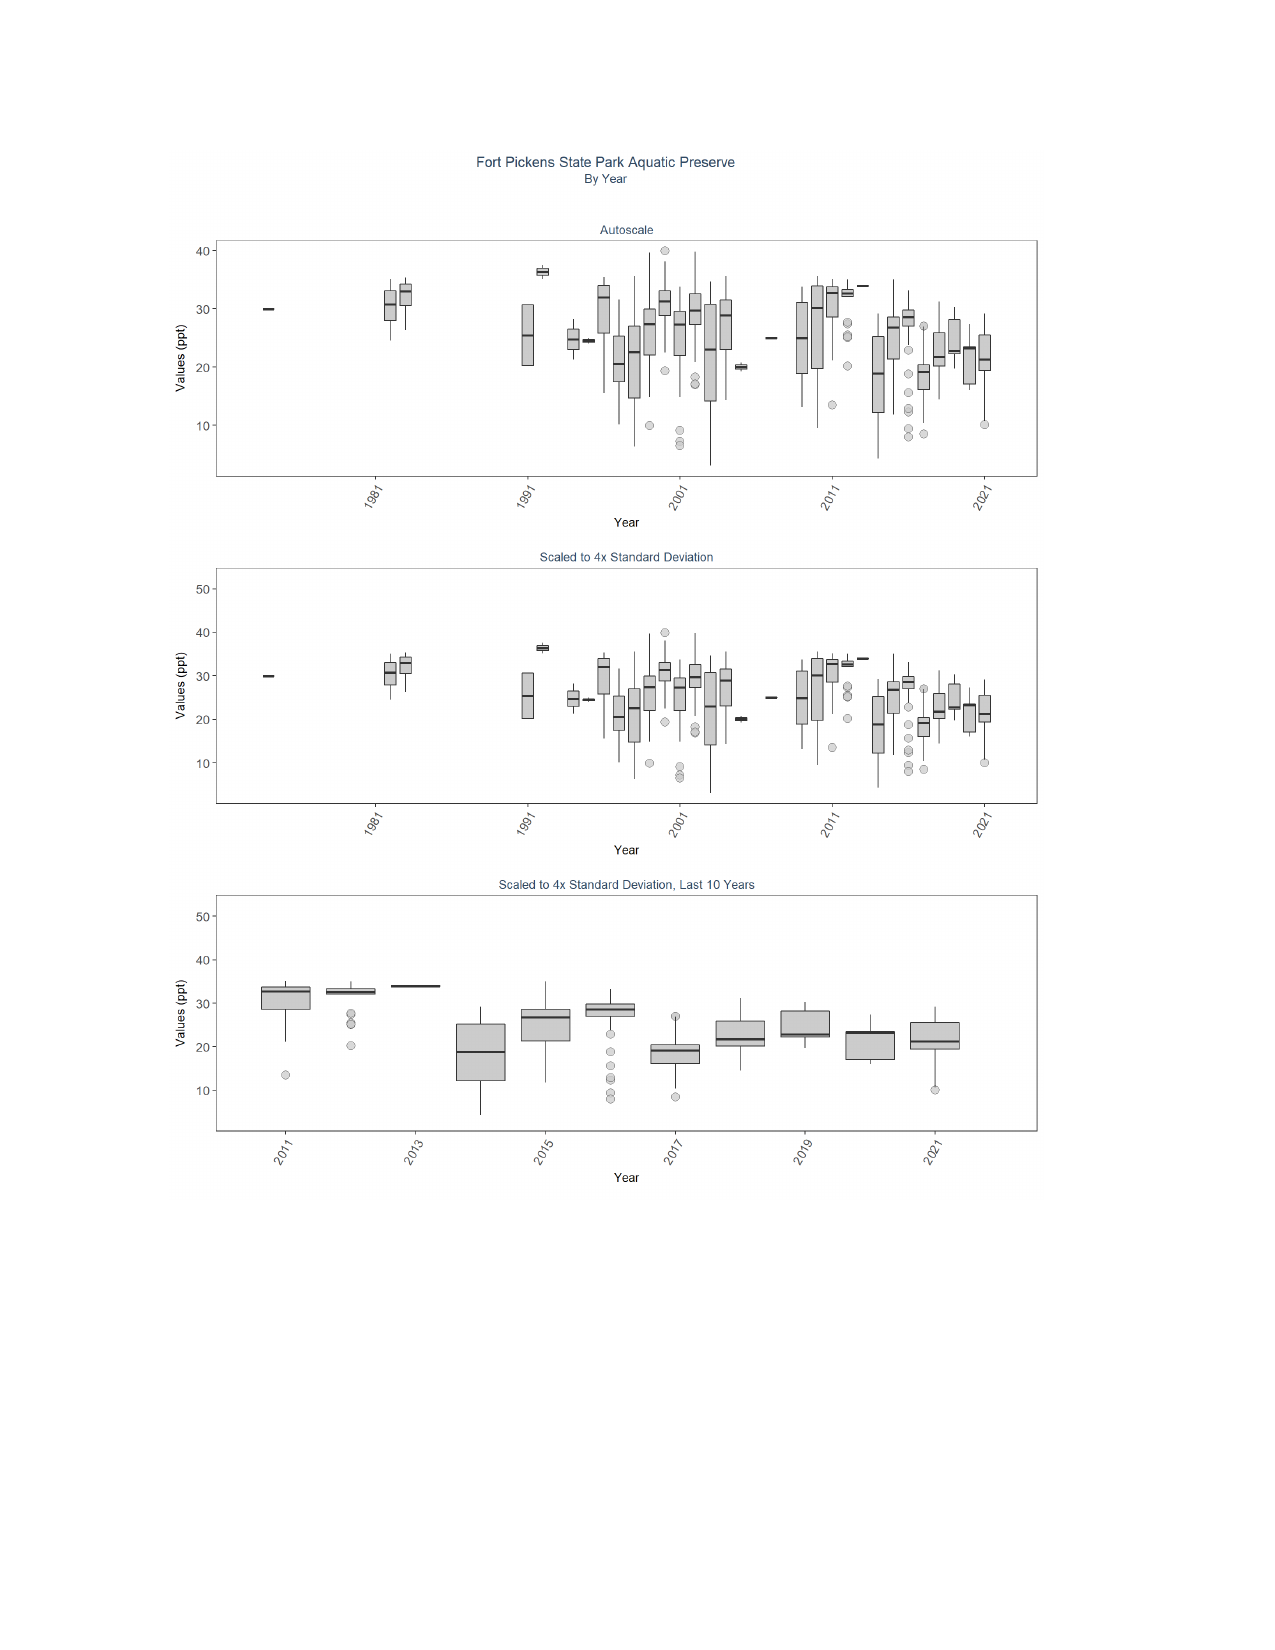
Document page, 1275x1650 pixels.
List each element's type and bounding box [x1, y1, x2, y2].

picture [168, 150, 1044, 1200]
